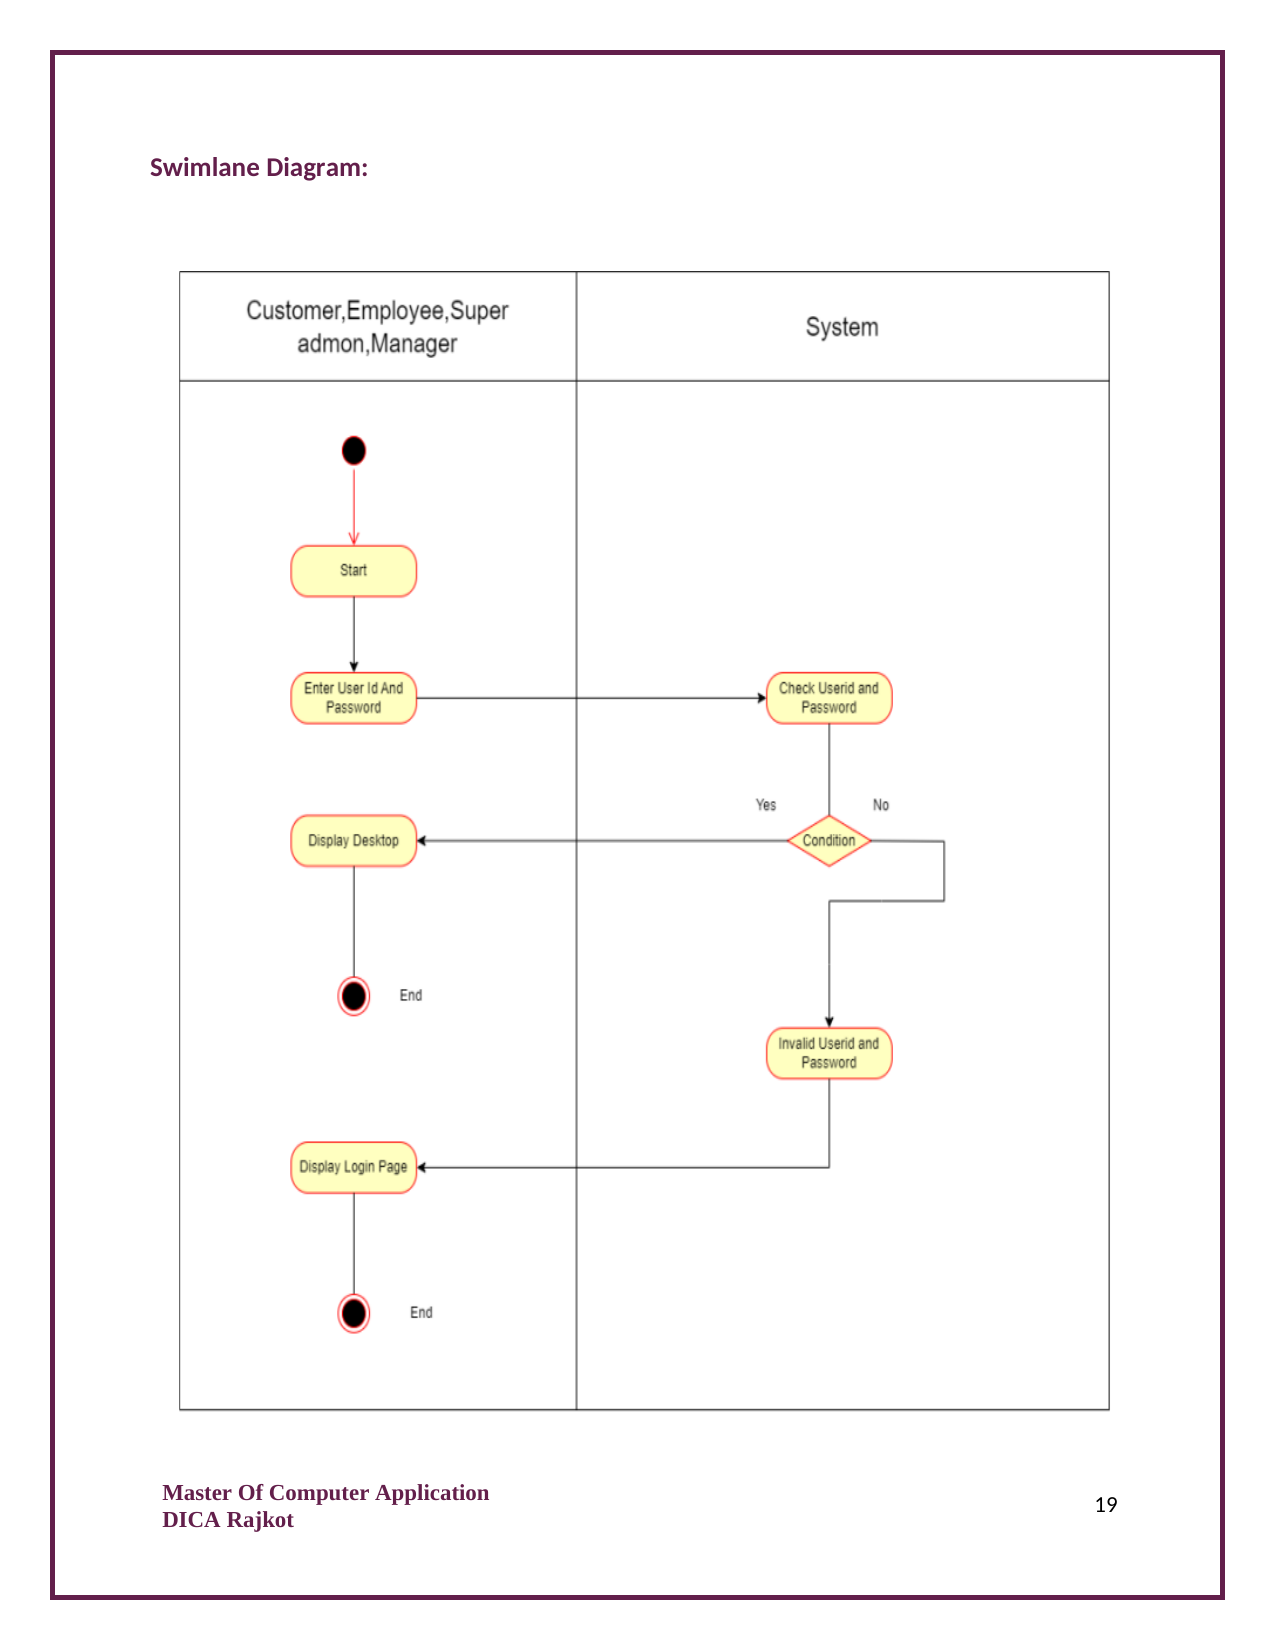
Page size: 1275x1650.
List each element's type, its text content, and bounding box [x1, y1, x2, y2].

subtitle Swimlane Diagram: [150, 150, 1206, 183]
picture [179, 271, 1111, 1412]
